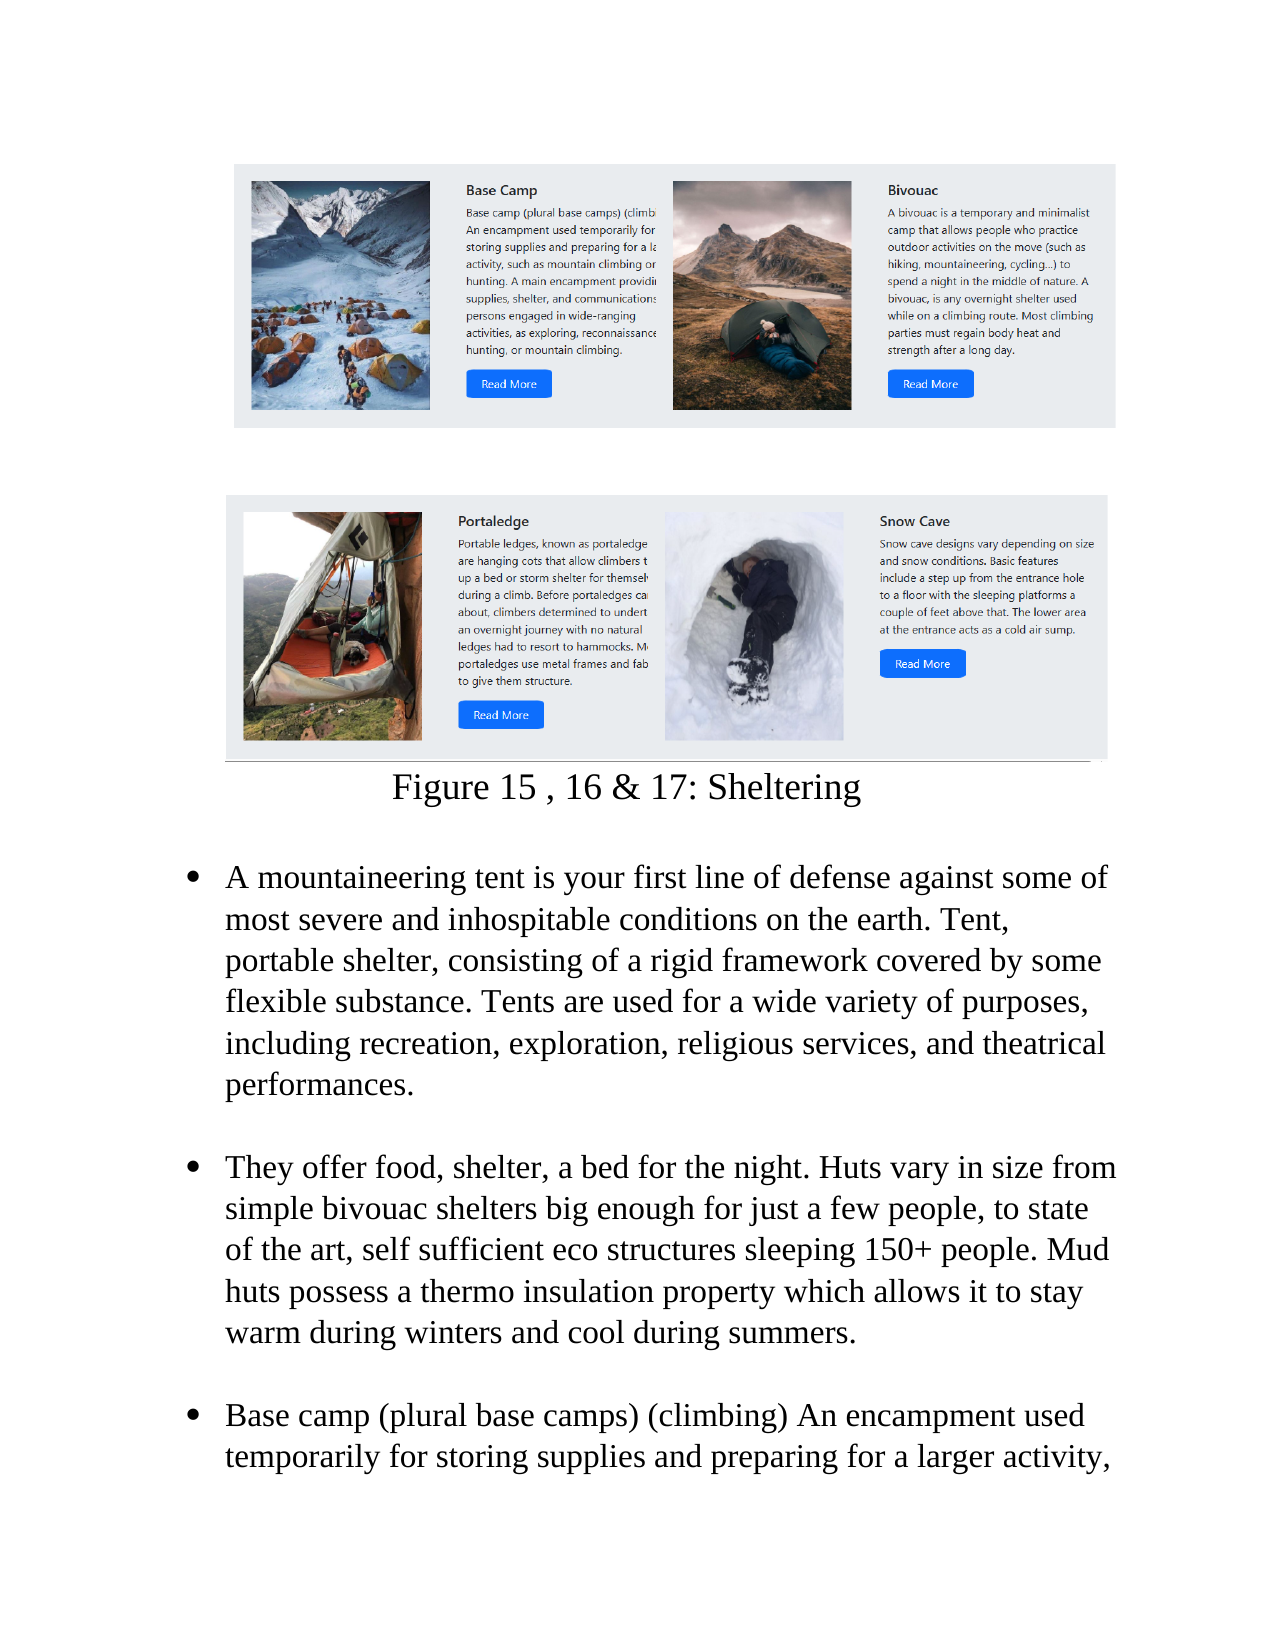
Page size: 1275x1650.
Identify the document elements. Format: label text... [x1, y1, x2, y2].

picture [225, 486, 1108, 762]
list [187, 1395, 1125, 1475]
list A mountaineering tent is your first line of defense against some of most severe and inhospitable conditions on the earth. Tent, portable shelter, consisting of a rigid framework covered by some flexible substance. Tents are used for a wide variety of purposes, including recreation, exploration, religious services, and theatrical performances. [187, 857, 1125, 1103]
picture [225, 150, 1116, 433]
list Figure 15 , 16 & 17: Sheltering [225, 764, 1125, 807]
list They offer food, shelter, a bed for the night. Huts vary in size from simple bivouac shelters big enough for just a few people, to state of the art, self sufficient eco structures sleeping 150+ people. Mud huts possess a thermo insulation property which allows it to stay warm during winters and cool during summers. [187, 1147, 1125, 1351]
